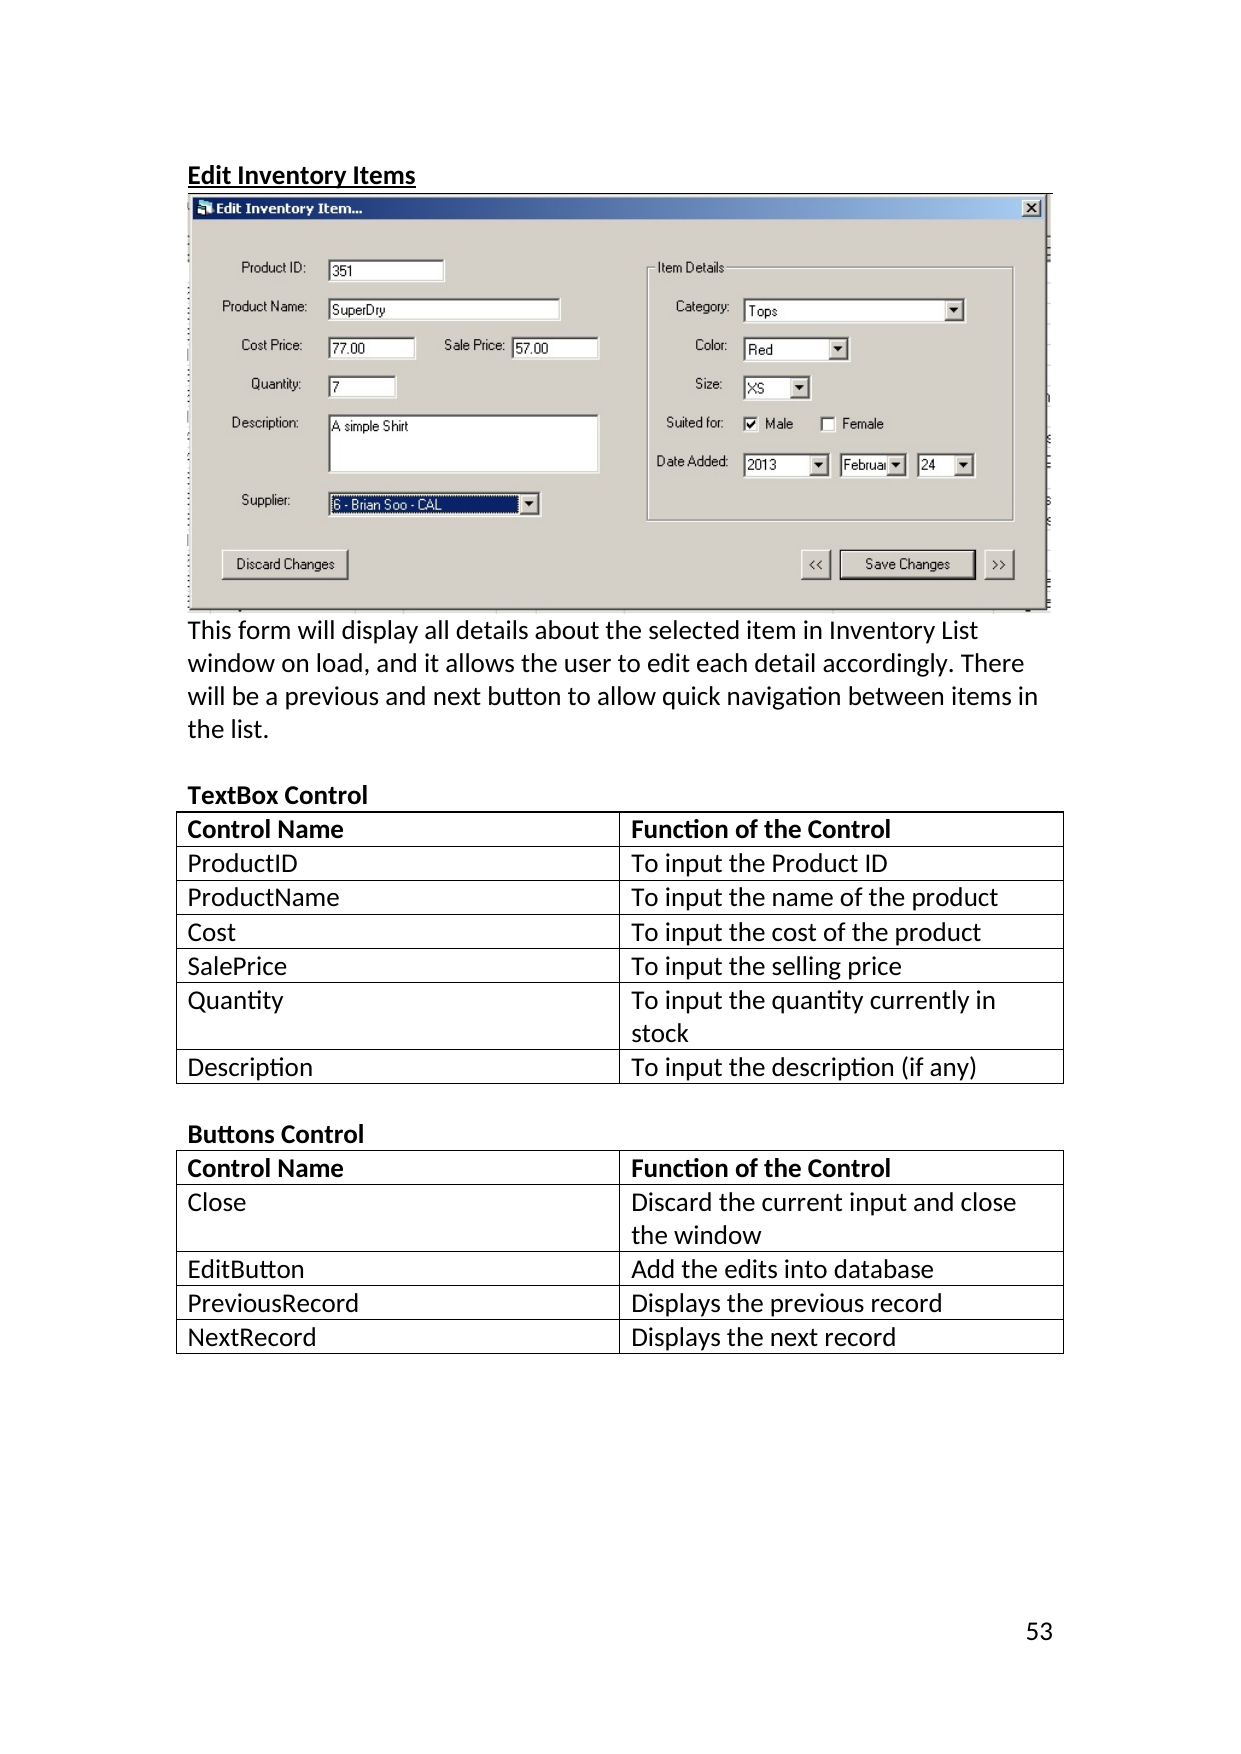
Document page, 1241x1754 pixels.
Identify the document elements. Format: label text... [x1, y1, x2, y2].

table_cell Add the edits into database [620, 1252, 1063, 1285]
table_header Function of the Control [620, 1151, 1063, 1184]
table_cell Displays the previous record [620, 1286, 1063, 1319]
table_cell SalePrice [177, 949, 619, 982]
table_header Control Name [177, 813, 619, 846]
table_header Control Name [177, 1151, 619, 1184]
text This form will display all details about the selected item in Inventory List window on load, and it allows the user to edit each detail accordingly. There will be a previous and next button to allow quick navigation between items in the list. [187, 613, 1053, 745]
table_cell PreviousRecord [177, 1286, 619, 1319]
table_cell To input the quantity currently in stock [620, 983, 1063, 1049]
table_cell To input the Product ID [620, 847, 1063, 879]
text TextBox Control [187, 778, 1053, 811]
subtitle Edit Inventory Items [187, 158, 1053, 194]
table_cell ProductName [177, 881, 619, 914]
table_cell Quantity [177, 983, 619, 1049]
table_cell To input the cost of the product [620, 915, 1063, 948]
table_cell Description [177, 1050, 619, 1083]
table_cell Discard the current input and close the window [620, 1185, 1063, 1251]
table_cell EditButton [177, 1252, 619, 1285]
table_cell To input the description (if any) [620, 1050, 1063, 1083]
table_cell Close [177, 1185, 619, 1251]
table_header Function of the Control [620, 813, 1063, 846]
table_cell ProductID [177, 847, 619, 879]
table_cell To input the name of the product [620, 881, 1063, 914]
picture [187, 194, 1051, 614]
table_cell To input the selling price [620, 949, 1063, 982]
table_cell NextRecord [177, 1320, 619, 1353]
table_cell Displays the next record [620, 1320, 1063, 1353]
text Buttons Control [187, 1117, 1053, 1150]
table_cell Cost [177, 915, 619, 948]
